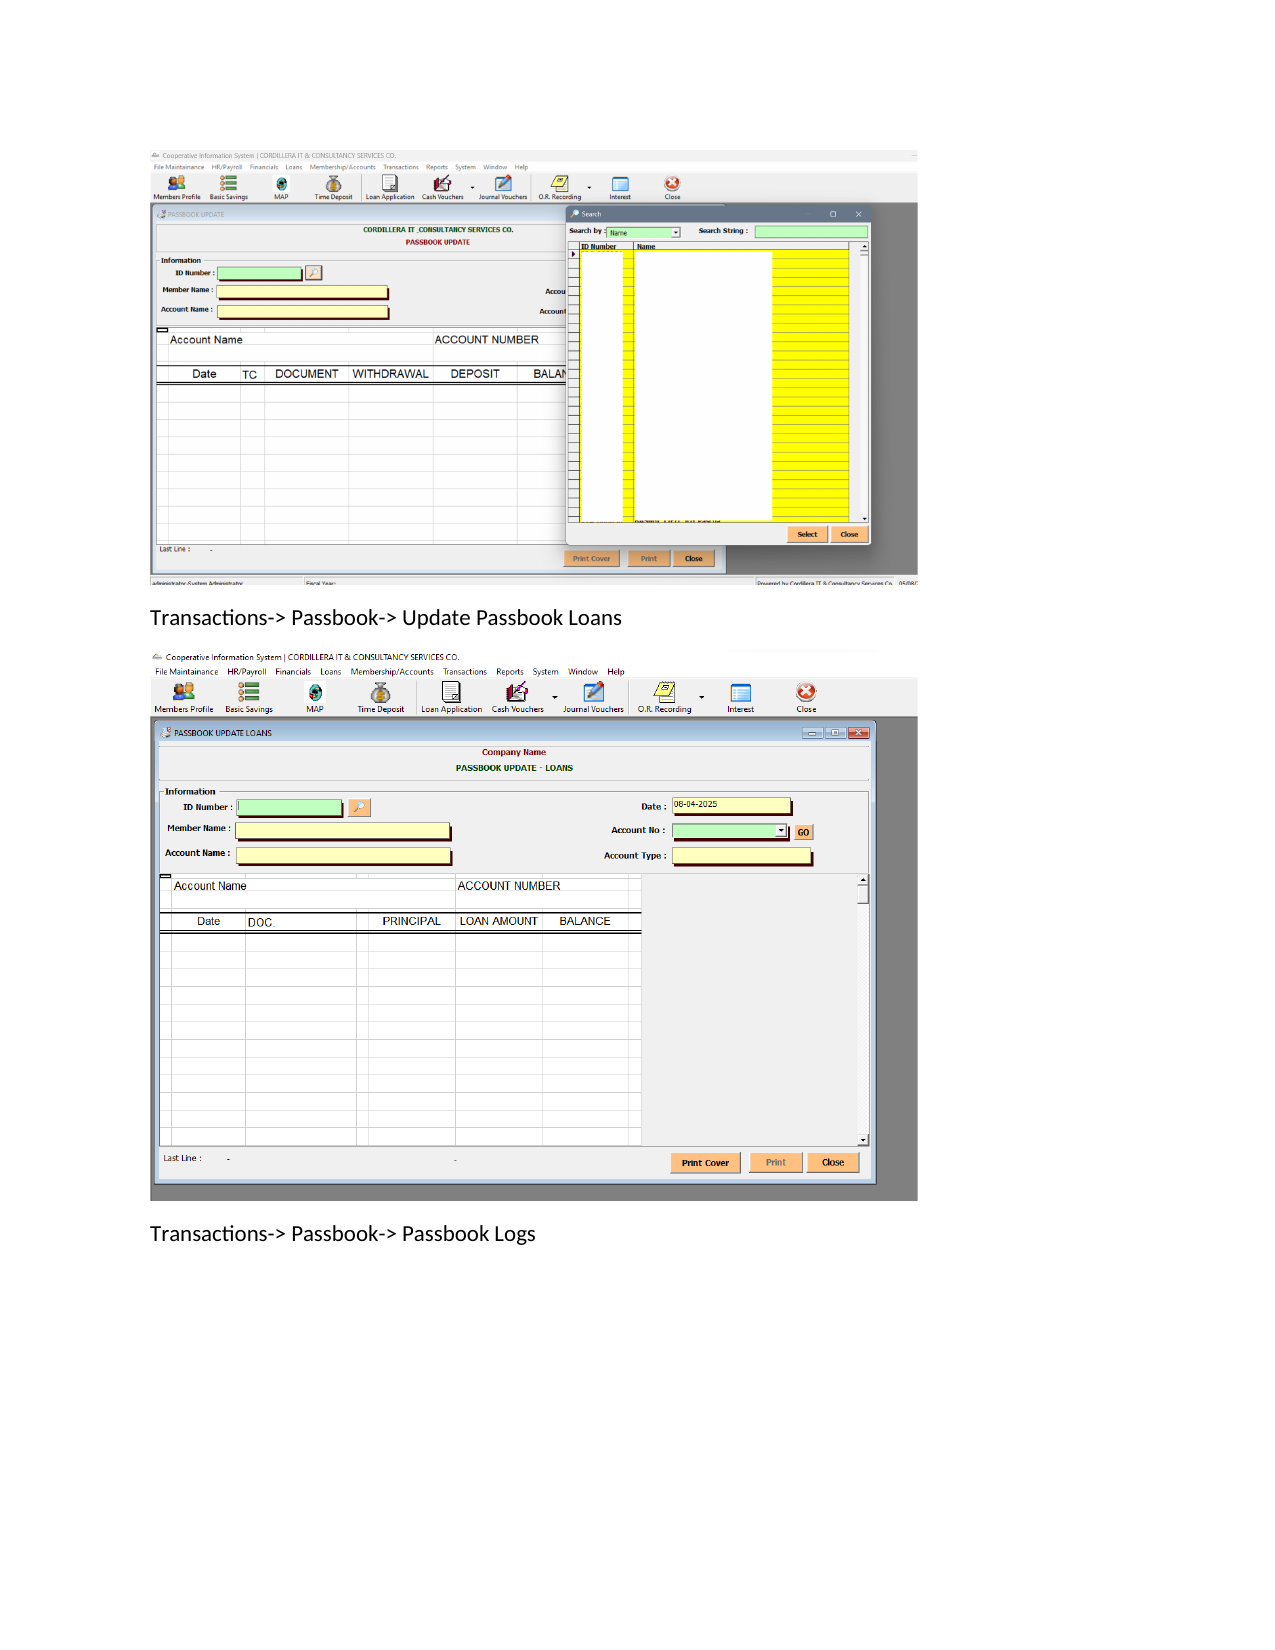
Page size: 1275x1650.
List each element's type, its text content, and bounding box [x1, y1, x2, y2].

picture [150, 150, 918, 585]
text Transactions-> Passbook-> Passbook Logs [150, 1219, 1125, 1247]
picture [150, 650, 918, 1201]
text Transactions-> Passbook-> Update Passbook Loans [150, 603, 1125, 631]
